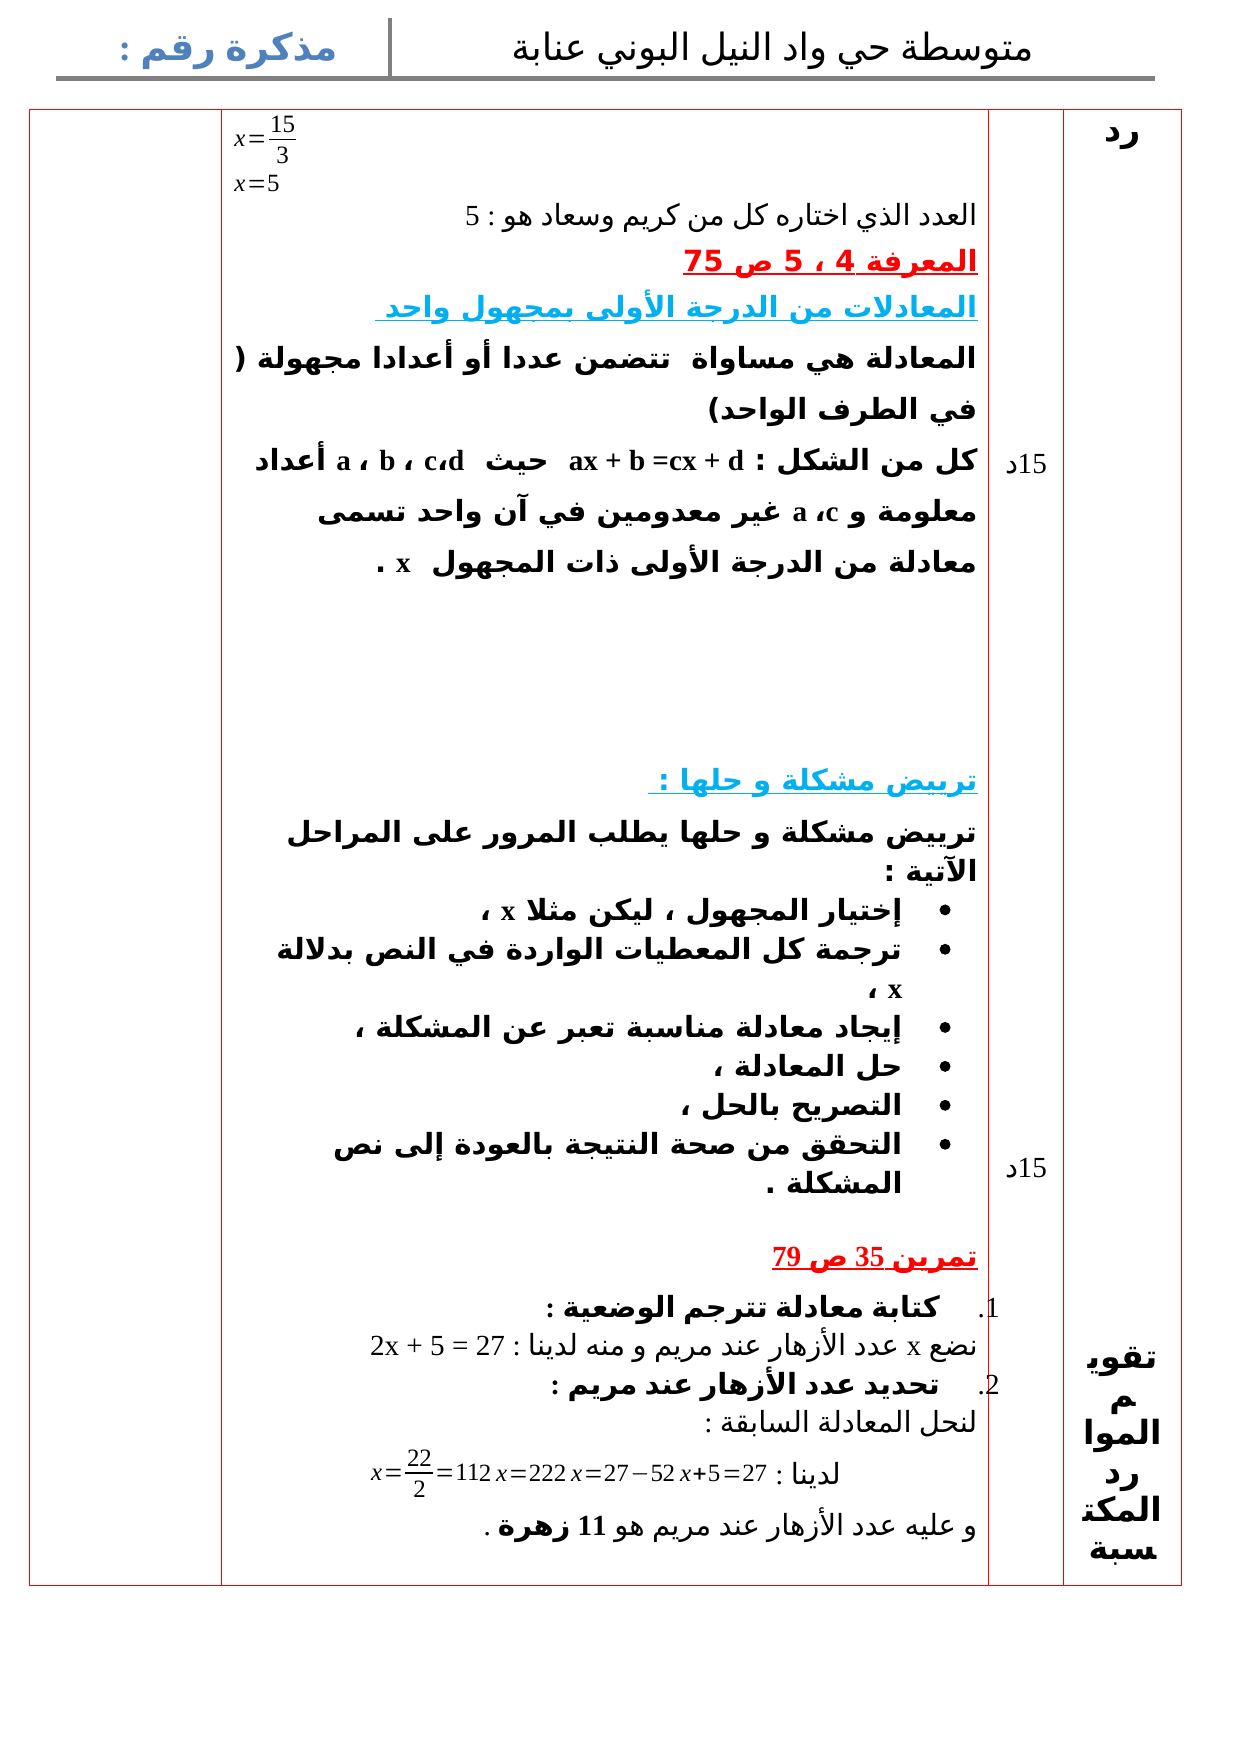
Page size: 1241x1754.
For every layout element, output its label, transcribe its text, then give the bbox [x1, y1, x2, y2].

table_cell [222, 110, 988, 1585]
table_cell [1064, 110, 1181, 1585]
table_cell 5د 25د 15د 15د [989, 110, 1063, 1585]
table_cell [30, 110, 221, 1585]
